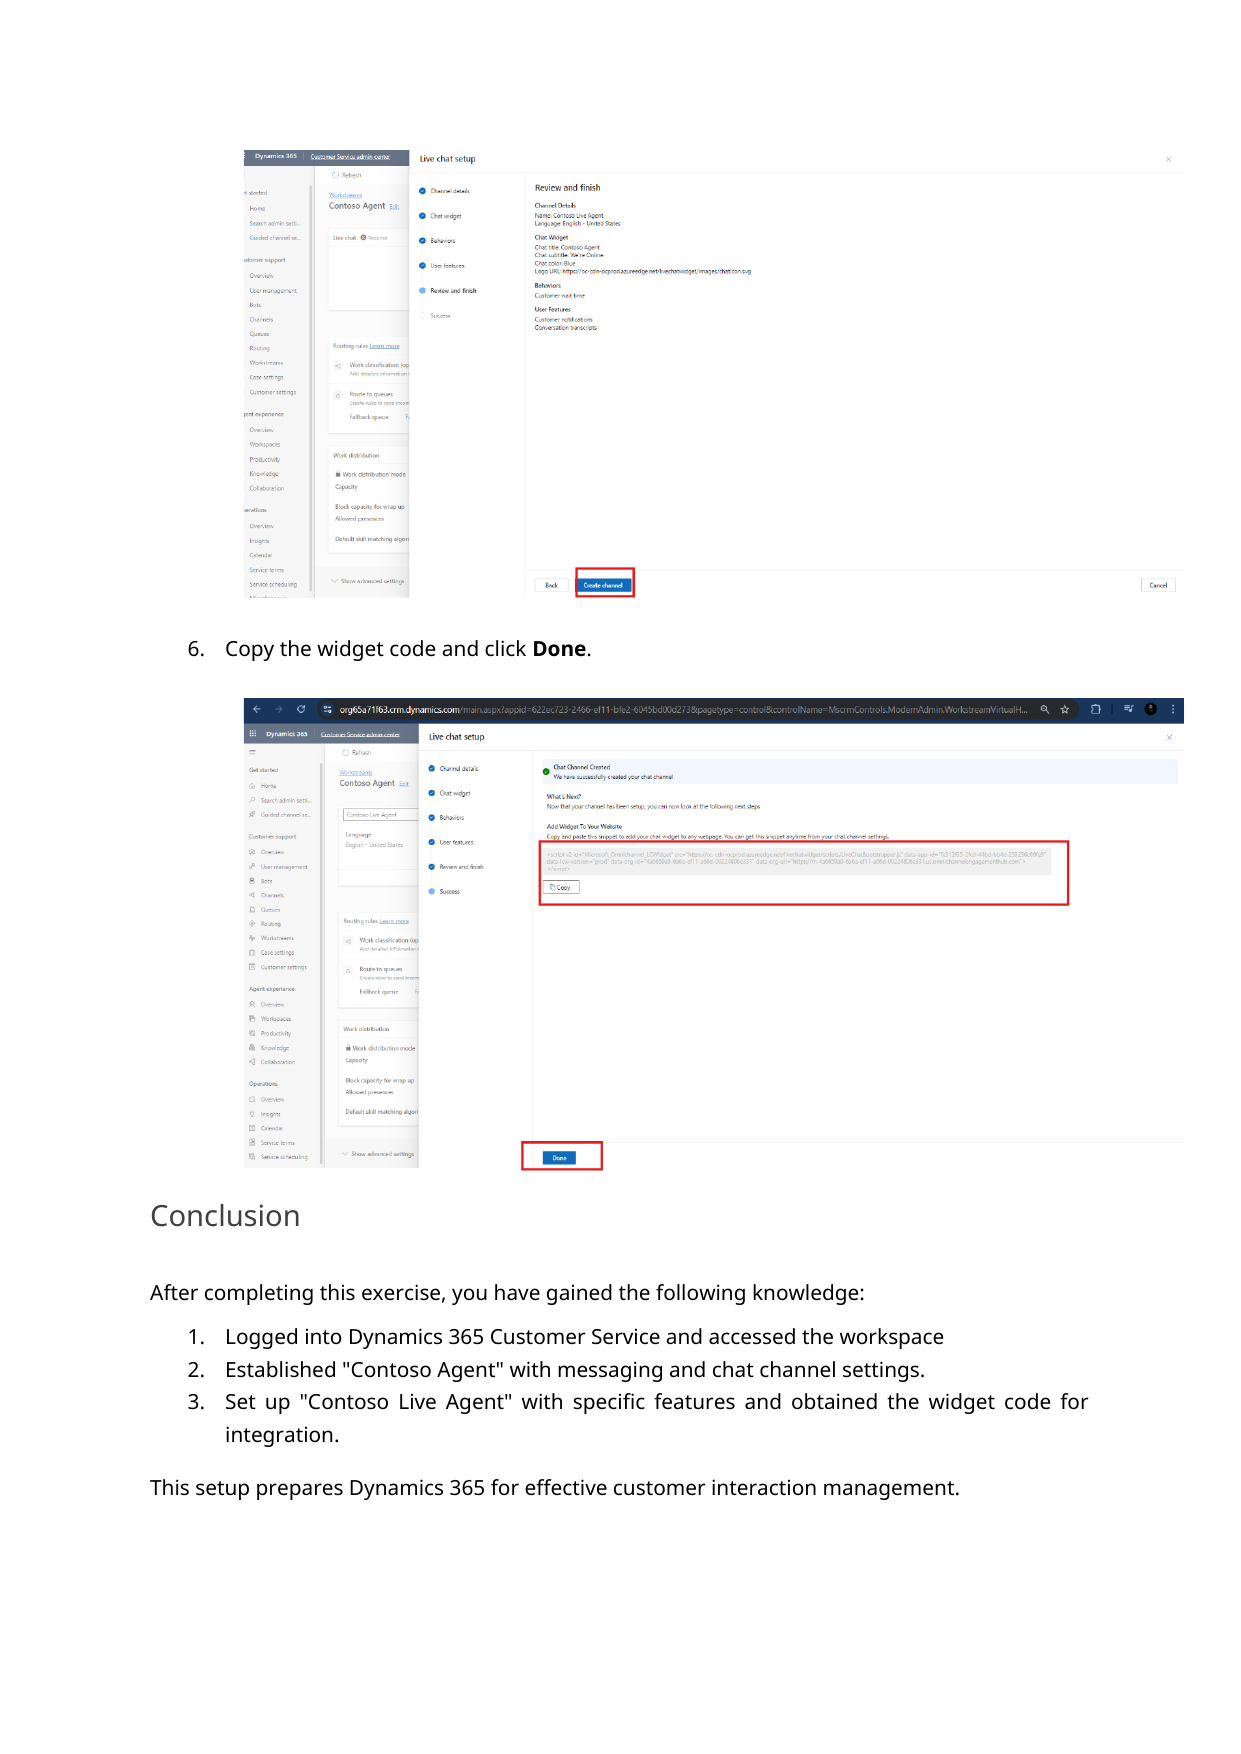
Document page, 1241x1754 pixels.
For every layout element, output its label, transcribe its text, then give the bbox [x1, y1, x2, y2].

subtitle Conclusion [150, 1195, 1090, 1235]
text After completing this exercise, you have gained the following knowledge: [150, 1278, 1090, 1307]
list Set up "Contoso Live Agent" with specific features and obtained the widget code for integration. [187, 1387, 1090, 1448]
list Copy the widget code and click Done. [187, 634, 1090, 662]
list Logged into Dynamics 365 Customer Service and accessed the workspace [187, 1322, 1090, 1351]
list Established "Contoso Agent" with messaging and chat channel settings. [187, 1355, 1090, 1383]
text This setup prepares Dynamics 365 for effective customer interaction management. [150, 1473, 1090, 1502]
